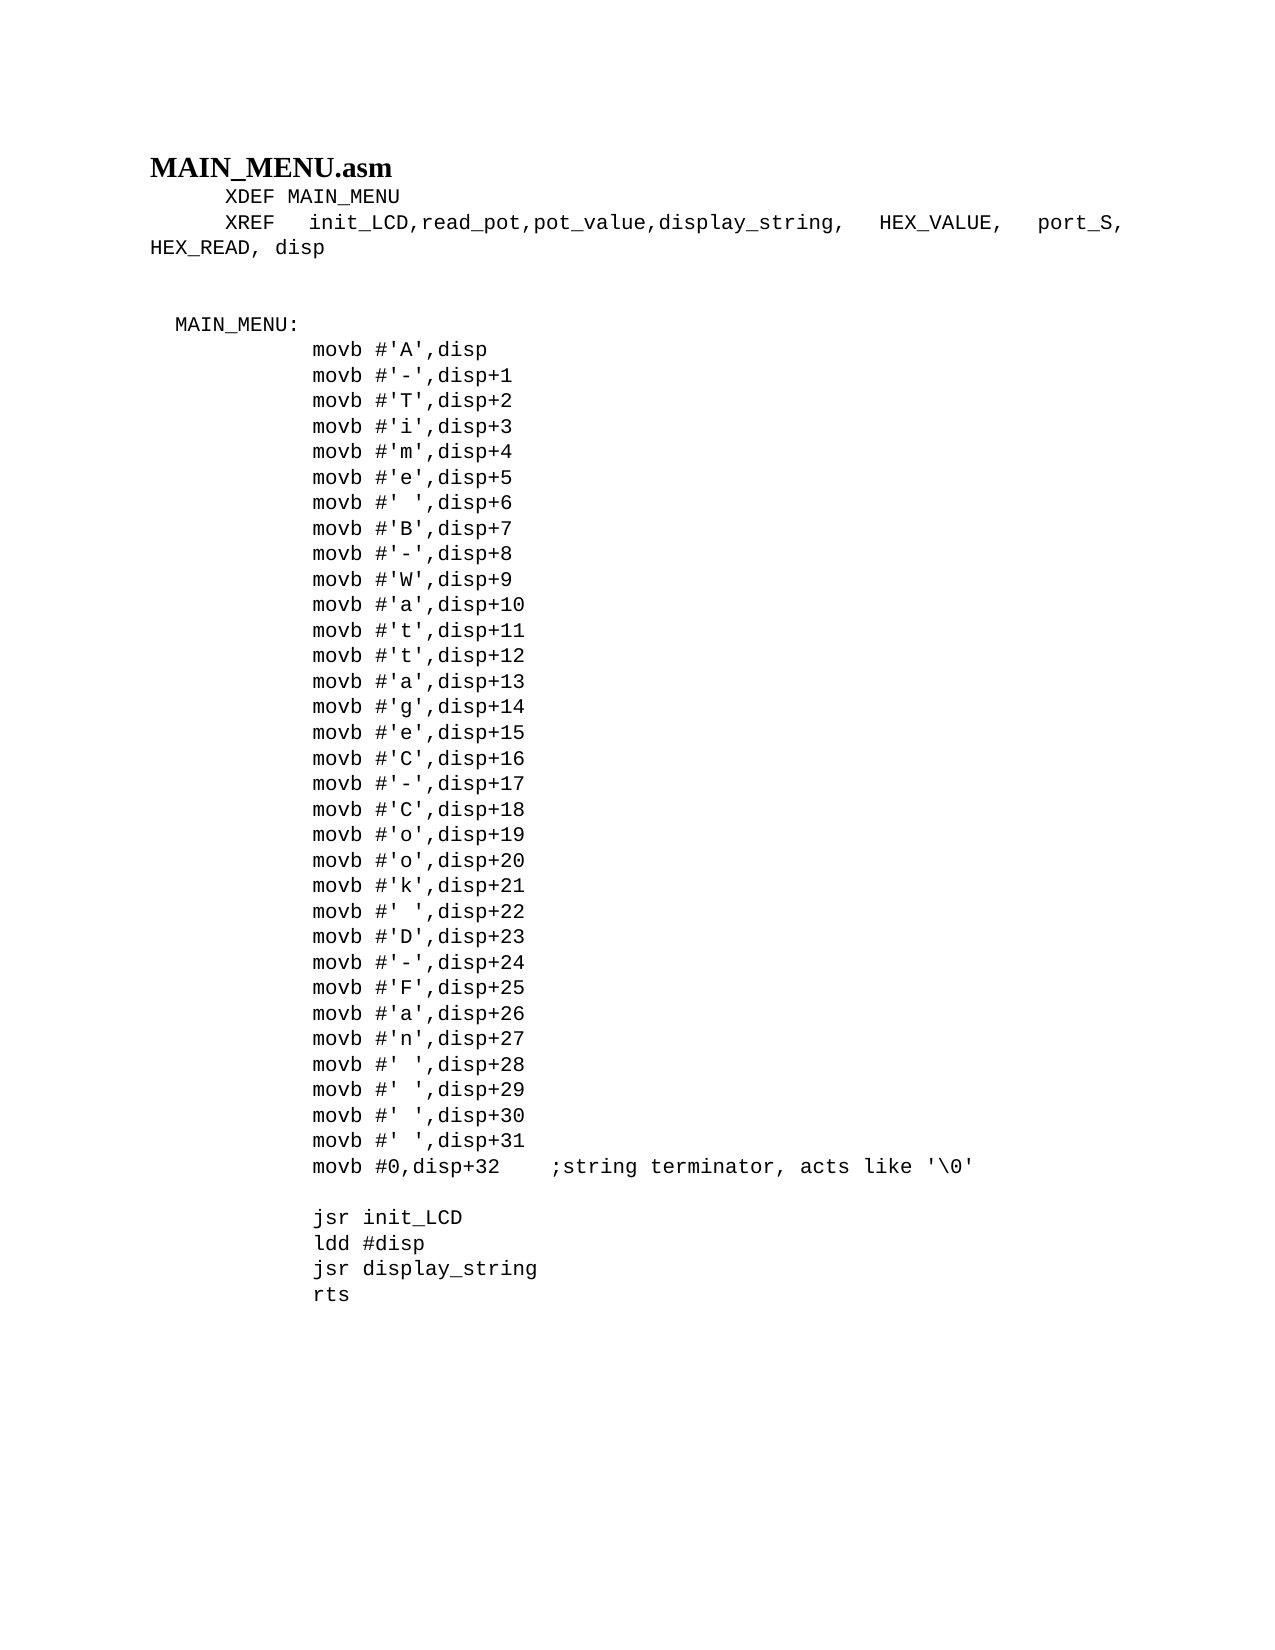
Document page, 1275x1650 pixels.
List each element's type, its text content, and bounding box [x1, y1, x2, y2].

text movb #'F',disp+25 [150, 977, 1125, 1001]
text movb #'D',disp+23 [150, 926, 1125, 950]
text movb #'o',disp+19 [150, 824, 1125, 848]
text movb #'k',disp+21 [150, 875, 1125, 899]
text movb #'B',disp+7 [150, 518, 1125, 542]
text movb #' ',disp+30 [150, 1105, 1125, 1128]
text movb #'m',disp+4 [150, 441, 1125, 465]
text movb #' ',disp+28 [150, 1054, 1125, 1077]
text movb #'o',disp+20 [150, 850, 1125, 873]
text movb #'C',disp+18 [150, 799, 1125, 822]
text movb #' ',disp+31 [150, 1130, 1125, 1154]
text movb #'C',disp+16 [150, 748, 1125, 771]
text XREF init_LCD,read_pot,pot_value,display_string, HEX_VALUE, port_S, HEX_READ, disp [150, 212, 1125, 261]
text movb #'-',disp+24 [150, 952, 1125, 975]
text movb #' ',disp+29 [150, 1079, 1125, 1103]
text movb #'T',disp+2 [150, 390, 1125, 414]
text rts [150, 1283, 1125, 1307]
text jsr display_string [150, 1258, 1125, 1282]
text movb #'A',disp [150, 339, 1125, 363]
text movb #'a',disp+13 [150, 671, 1125, 695]
text movb #'t',disp+11 [150, 620, 1125, 644]
text movb #'i',disp+3 [150, 416, 1125, 439]
text MAIN_MENU: [150, 314, 1125, 337]
text MAIN_MENU.asm [150, 150, 1125, 183]
text XDEF MAIN_MENU [150, 186, 1125, 210]
text ldd #disp [150, 1232, 1125, 1256]
text movb #'-',disp+1 [150, 365, 1125, 388]
text movb #'g',disp+14 [150, 697, 1125, 720]
text movb #'W',disp+9 [150, 569, 1125, 593]
text movb #'e',disp+15 [150, 722, 1125, 746]
text movb #0,disp+32 ;string terminator, acts like '\0' [150, 1156, 1125, 1179]
text movb #'a',disp+10 [150, 594, 1125, 618]
text movb #'t',disp+12 [150, 646, 1125, 669]
text movb #'-',disp+8 [150, 543, 1125, 567]
text jsr init_LCD [150, 1207, 1125, 1231]
text movb #'n',disp+27 [150, 1028, 1125, 1052]
text movb #' ',disp+22 [150, 901, 1125, 924]
text movb #'a',disp+26 [150, 1003, 1125, 1026]
text movb #'-',disp+17 [150, 773, 1125, 797]
text movb #'e',disp+5 [150, 467, 1125, 491]
text movb #' ',disp+6 [150, 492, 1125, 516]
